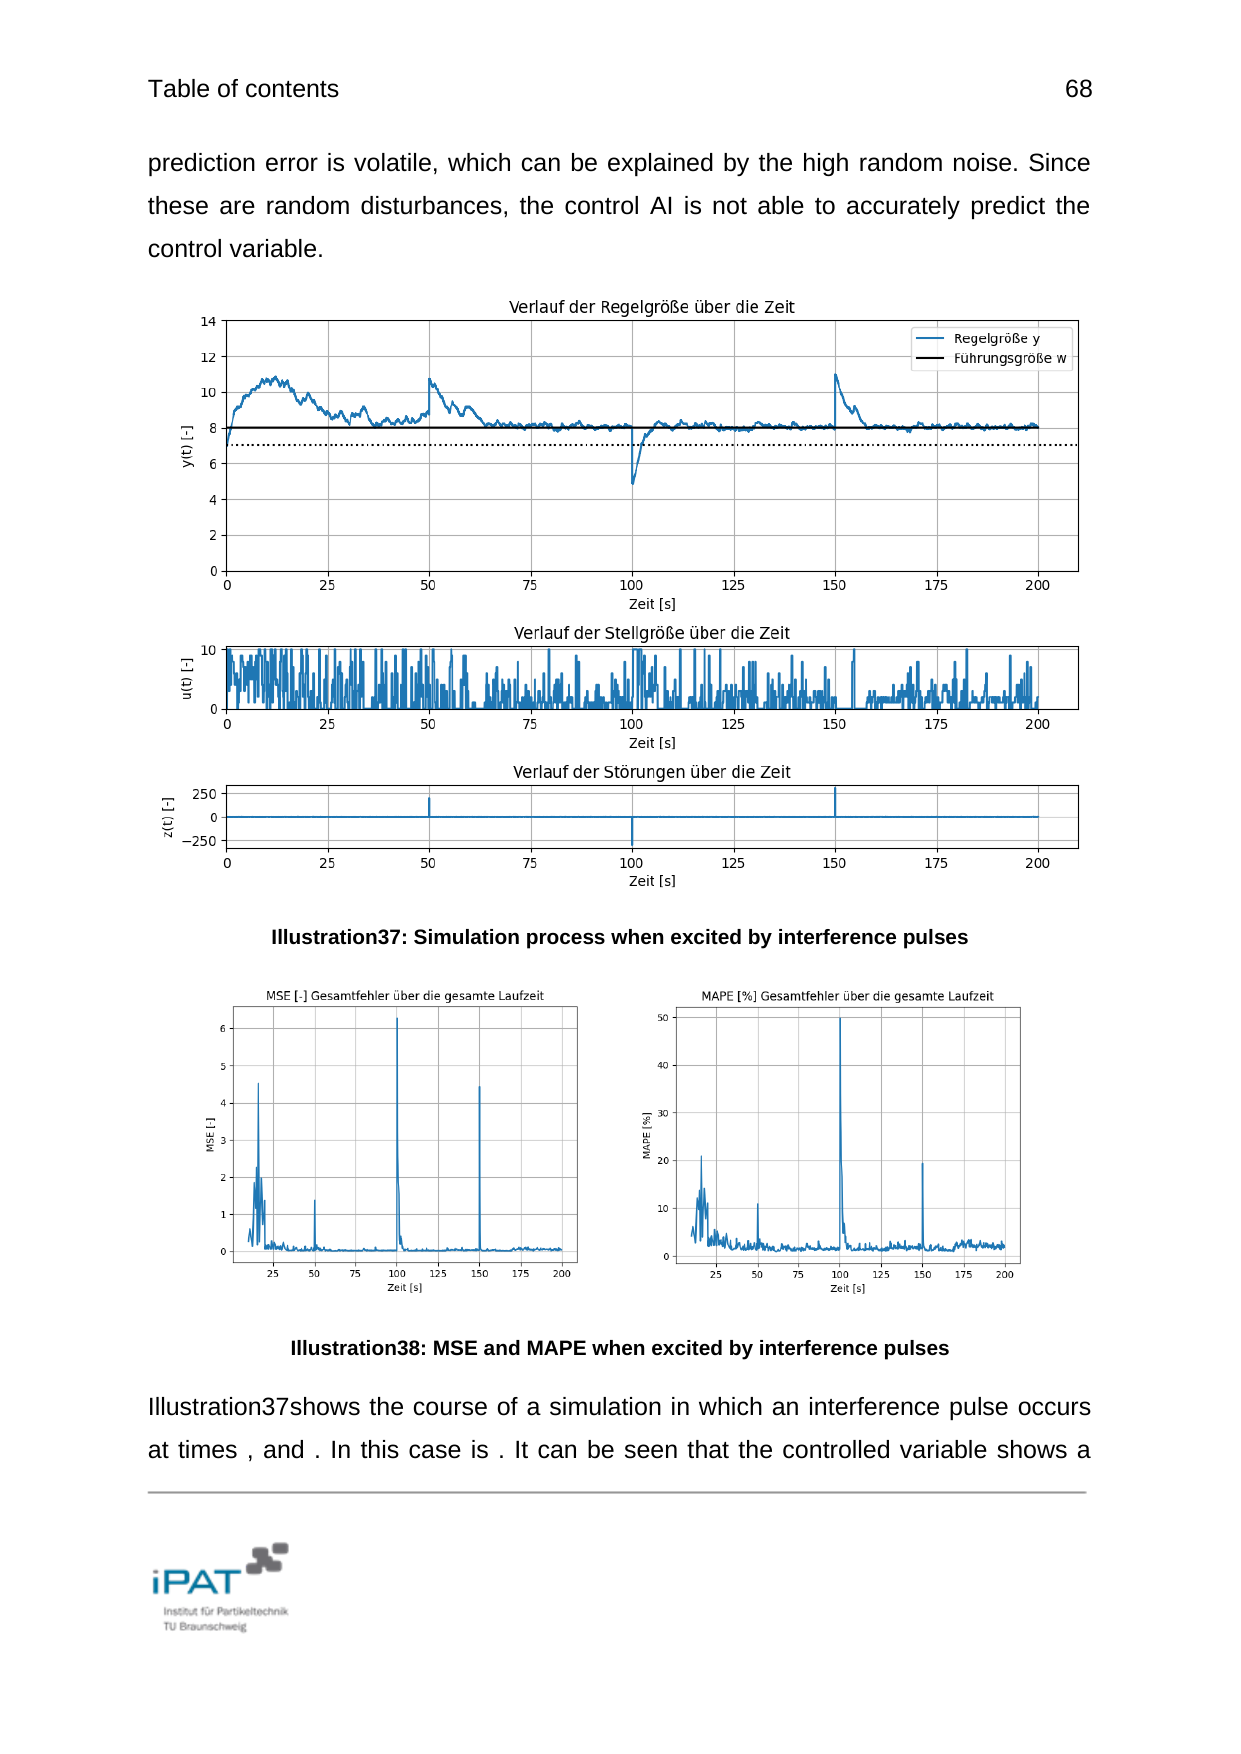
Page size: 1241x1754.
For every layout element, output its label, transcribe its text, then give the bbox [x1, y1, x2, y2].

picture [147, 1491, 1090, 1496]
picture [148, 297, 1092, 890]
picture [177, 981, 1064, 1300]
text Illustration37: Simulation process when excited by interference pulses [148, 924, 1092, 948]
picture [147, 1534, 300, 1645]
text Illustration38: MSE and MAPE when excited by interference pulses [148, 1336, 1092, 1359]
